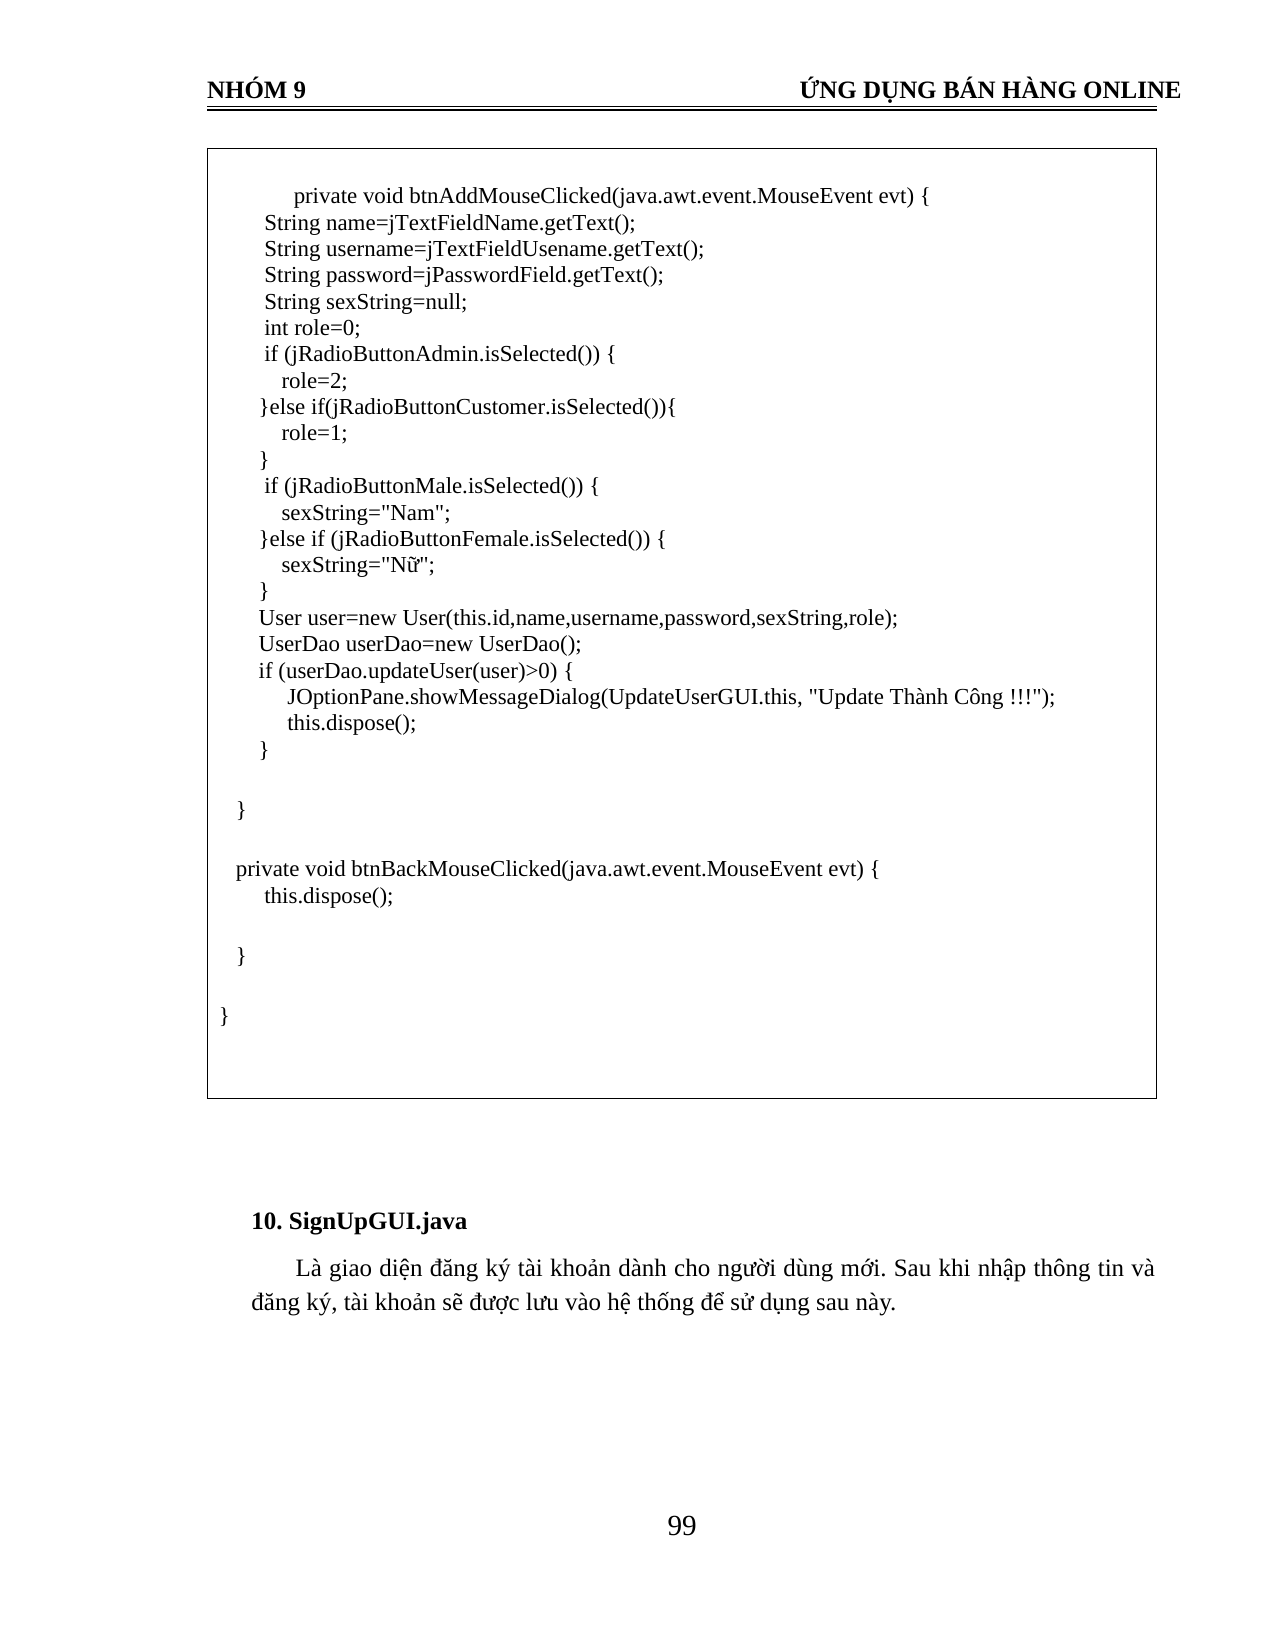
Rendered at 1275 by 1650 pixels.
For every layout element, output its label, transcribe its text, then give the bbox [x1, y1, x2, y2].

text Là giao diện đăng ký tài khoản dành cho người dùng mới. Sau khi nhập thông tin và đăng ký, tài khoản sẽ được lưu vào hệ thống để sử dụng sau này. [251, 1253, 1157, 1316]
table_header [208, 149, 1156, 1098]
text 10. SignUpGUI.java [251, 1206, 1157, 1234]
